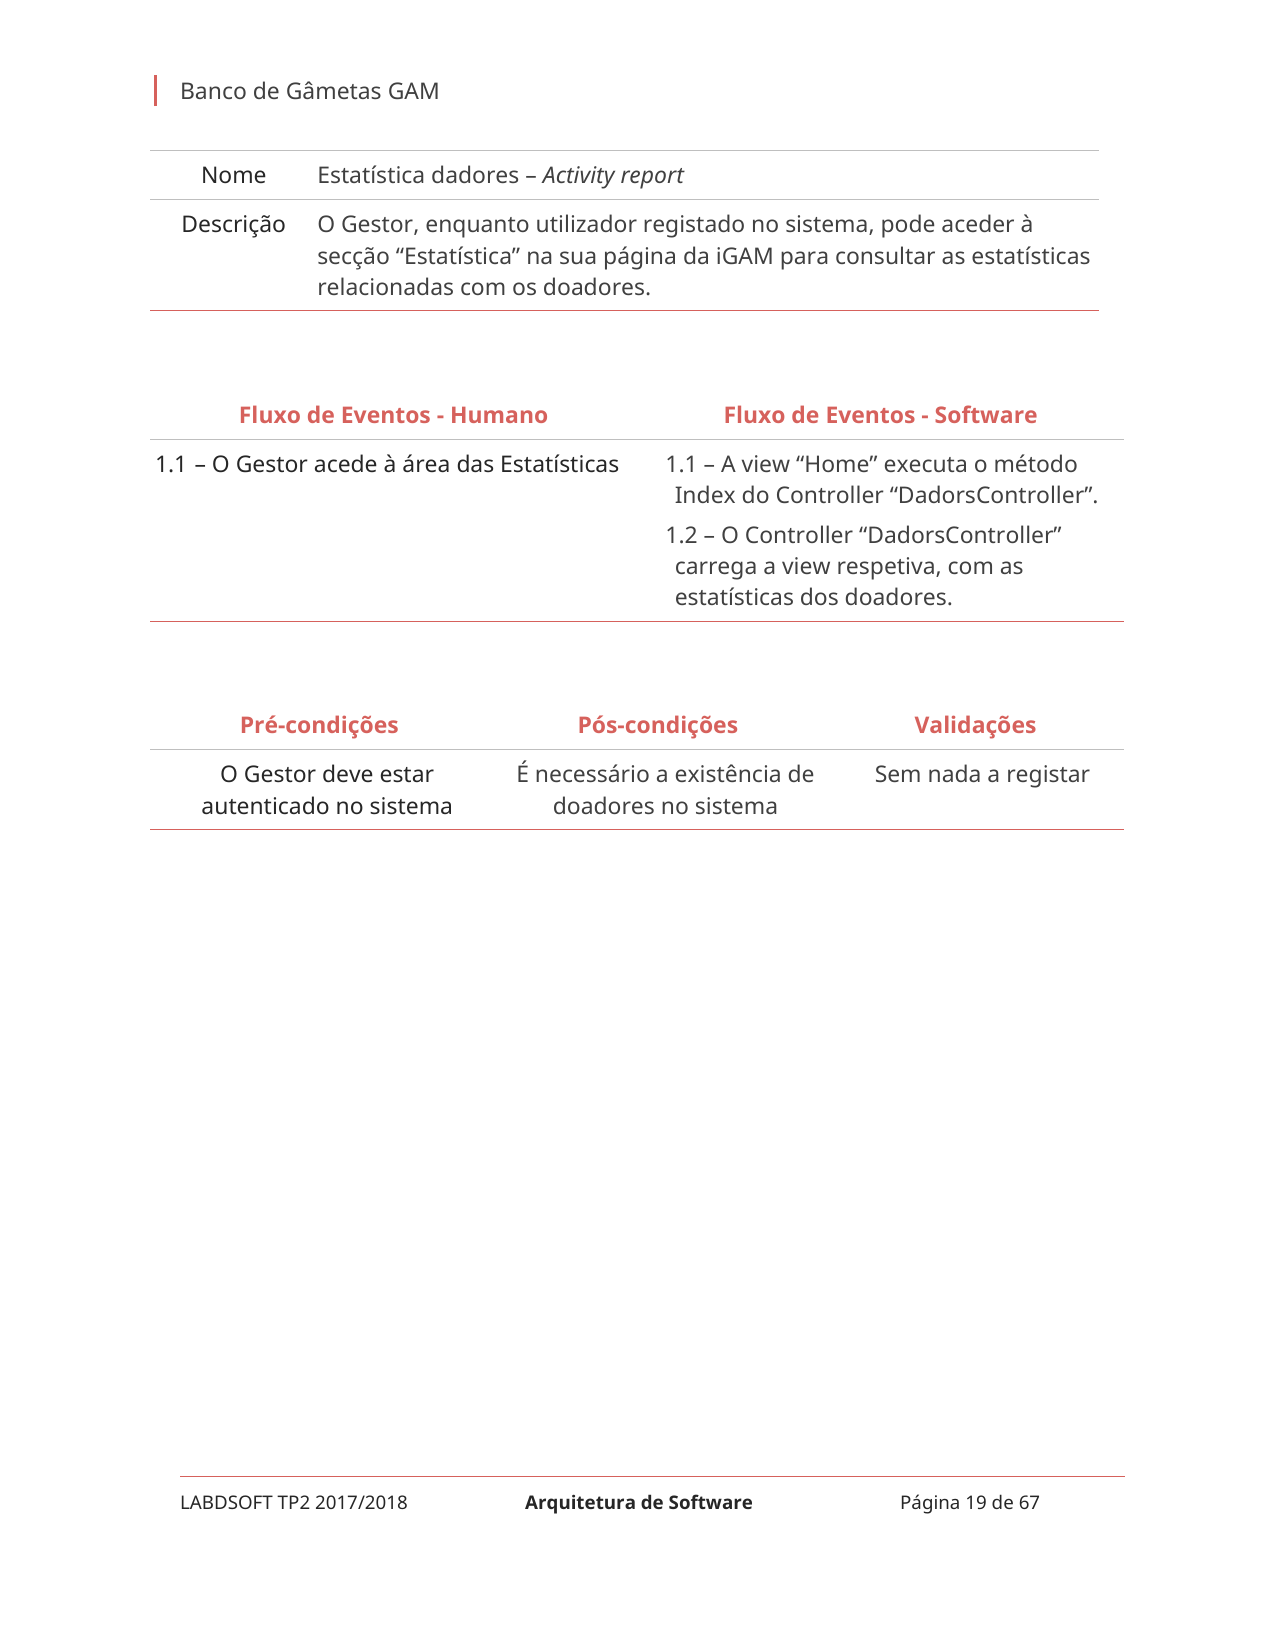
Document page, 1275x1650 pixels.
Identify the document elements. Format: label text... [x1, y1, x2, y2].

table_cell Estatística dadores – Activity report [317, 151, 1098, 199]
table_cell Nome [150, 151, 317, 199]
table_cell O Gestor deve estar autenticado no sistema [150, 750, 488, 829]
table_header Fluxo de Eventos - Humano [150, 399, 637, 438]
table_cell O Gestor, enquanto utilizador registado no sistema, pode aceder à secção “Estatística” na sua página da iGAM para consultar as estatísticas relacionadas com os doadores. [317, 200, 1098, 310]
table_header Fluxo de Eventos - Software [637, 399, 1124, 438]
table_cell Descrição [150, 200, 317, 310]
table_header Pós-condições [488, 709, 827, 749]
table_cell É necessário a existência de doadores no sistema [488, 750, 827, 829]
table_cell Sem nada a registar [827, 750, 1124, 829]
table_header Validações [827, 709, 1124, 749]
table_cell 1.1 – A view “Home” executa o método Index do Controller “DadorsController”. 1.2 – O Controller “DadorsController” carrega a view respetiva, com as estatísticas dos doadores. [637, 440, 1124, 621]
table_header Pré-condições [150, 709, 488, 749]
table_cell – O Gestor acede à área das Estatísticas [150, 440, 637, 621]
